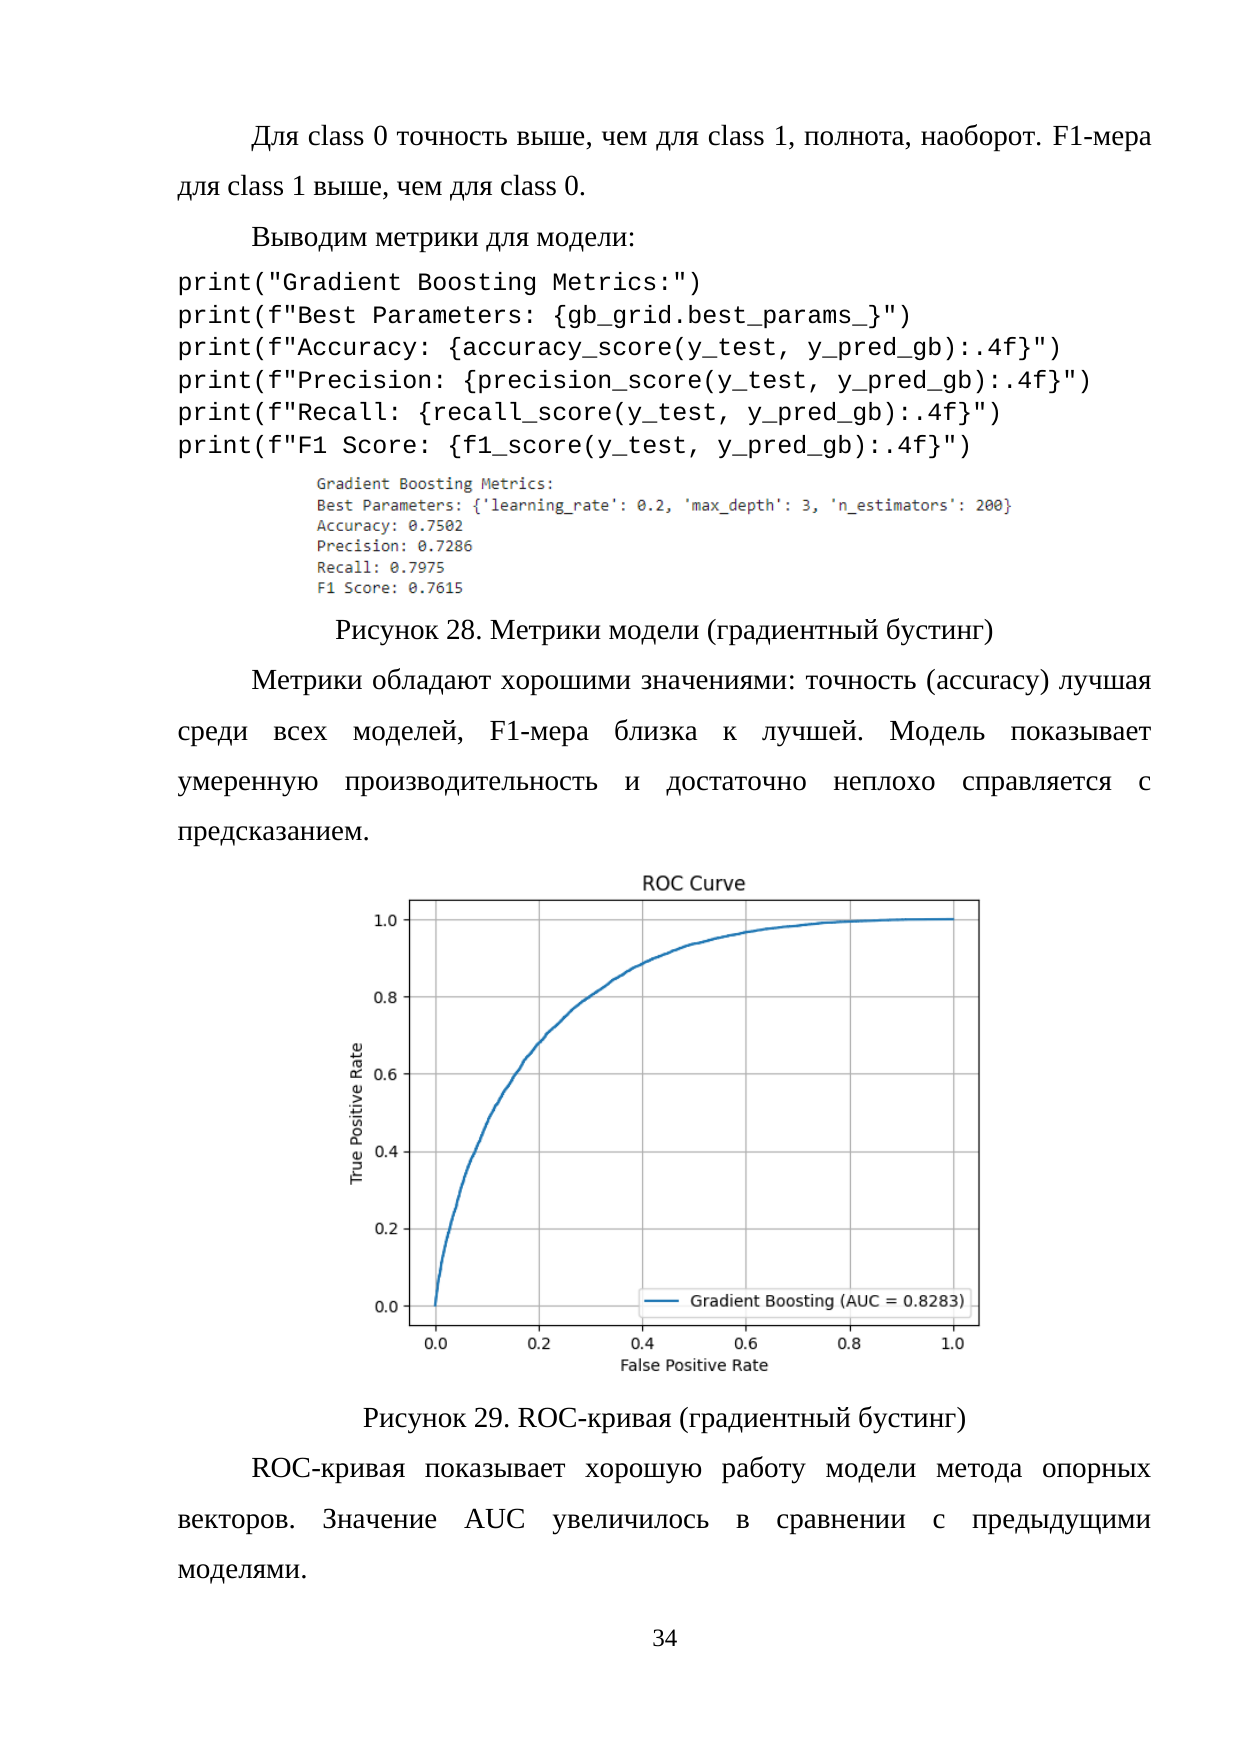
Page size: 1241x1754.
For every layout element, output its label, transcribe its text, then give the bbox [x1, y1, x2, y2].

text print(f"Recall: {recall_score(y_test, y_pred_gb):.4f}") [177, 400, 1152, 428]
text Рисунок 28. Метрики модели (градиентный бустинг) [177, 612, 1152, 646]
text ROC-кривая показывает хорошую работу модели метода опорных векторов. Значение AUC увеличилось в сравнении с предыдущими моделями. [177, 1450, 1152, 1584]
text print(f"Best Parameters: {gb_grid.best_params_}") [177, 302, 1152, 331]
text print(f"Accuracy: {accuracy_score(y_test, y_pred_gb):.4f}") [177, 335, 1152, 363]
text Рисунок 29. ROC-кривая (градиентный бустинг) [177, 1400, 1152, 1434]
picture [311, 464, 1018, 598]
text print("Gradient Boosting Metrics:") [177, 270, 1152, 298]
text Для class 0 точность выше, чем для class 1, полнота, наоборот. F1-мера для class 1 выше, чем для class 0. [177, 118, 1152, 202]
text print(f"F1 Score: {f1_score(y_test, y_pred_gb):.4f}") [177, 432, 1152, 461]
text Метрики обладают хорошими значениями: точность (accuracy) лучшая среди всех моделей, F1-мера близка к лучшей. Модель показывает умеренную производительность и достаточно неплохо справляется с предсказанием. [177, 662, 1152, 847]
text print(f"Precision: {precision_score(y_test, y_pred_gb):.4f}") [177, 367, 1152, 396]
picture [339, 863, 990, 1386]
text Выводим метрики для модели: [177, 219, 1152, 252]
